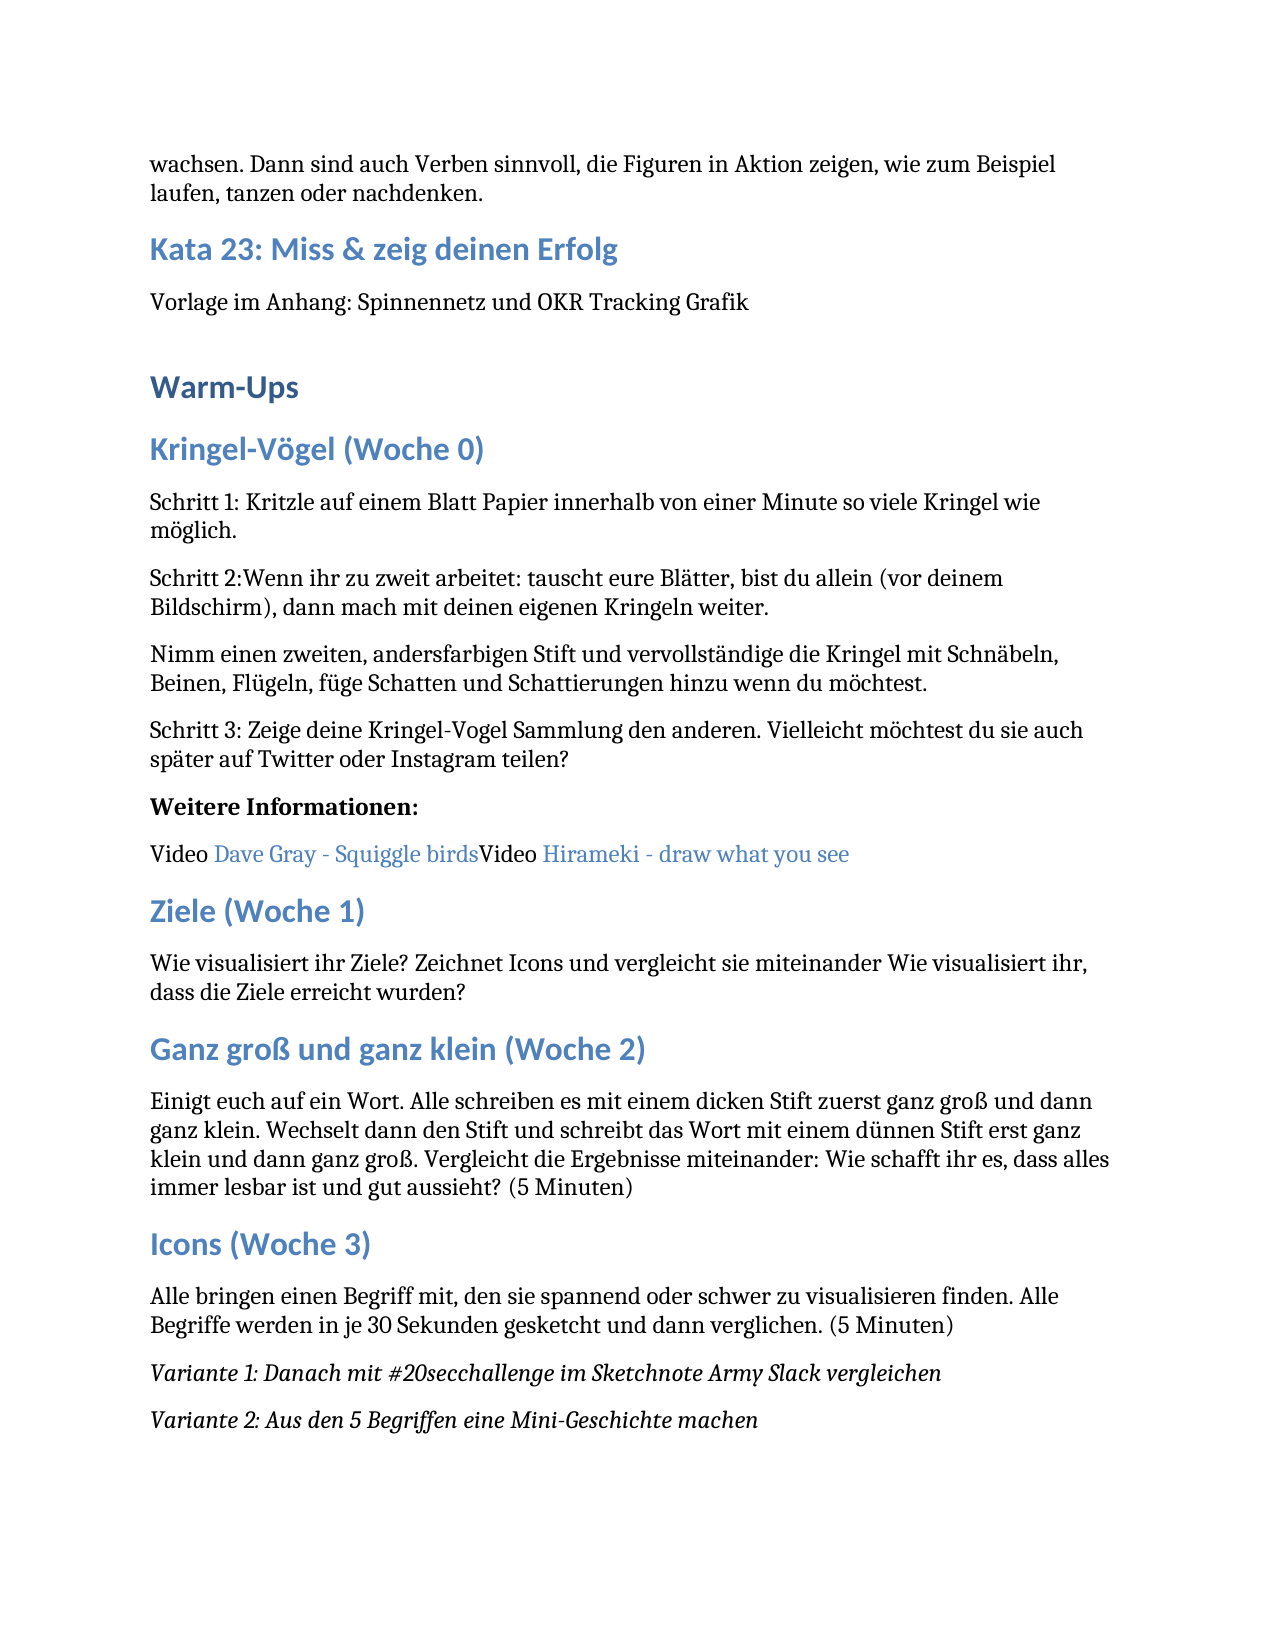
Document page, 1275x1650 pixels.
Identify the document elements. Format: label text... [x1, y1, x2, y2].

text Weitere Informationen: [150, 793, 1125, 821]
text Wie visualisiert ihr Ziele? Zeichnet Icons und vergleicht sie miteinander Wie visualisiert ihr, dass die Ziele erreicht wurden? [150, 949, 1125, 1007]
text Variante 2: Aus den 5 Begriffen eine Mini-Geschichte machen [150, 1406, 1125, 1435]
subtitle Icons (Woche 3) [150, 1223, 1125, 1263]
text Video Dave Gray - Squiggle birdsVideo Hirameki - draw what you see [150, 840, 1125, 869]
subtitle Warm-Ups [150, 367, 1125, 407]
text Einigt euch auf ein Wort. Alle schreiben es mit einem dicken Stift zuerst ganz groß und dann ganz klein. Wechselt dann den Stift und schreibt das Wort mit einem dünnen Stift erst ganz klein und dann ganz groß. Vergleicht die Ergebnisse miteinander: Wie schafft ihr es, dass alles immer lesbar ist und gut aussieht? (5 Minuten) [150, 1087, 1125, 1202]
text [150, 150, 1125, 207]
subtitle Ziele (Woche 1) [150, 890, 1125, 930]
text Vorlage im Anhang: Spinnennetz und OKR Tracking Grafik [150, 288, 1125, 317]
text Schritt 2:Wenn ihr zu zweit arbeitet: tauscht eure Blätter, bist du allein (vor deinem Bildschirm), dann mach mit deinen eigenen Kringeln weiter. [150, 564, 1125, 621]
subtitle Kata 23: Miss & zeig deinen Erfolg [150, 228, 1125, 269]
text Schritt 1: Kritzle auf einem Blatt Papier innerhalb von einer Minute so viele Kringel wie möglich. [150, 488, 1125, 545]
text Alle bringen einen Begriff mit, den sie spannend oder schwer zu visualisieren finden. Alle Begriffe werden in je 30 Sekunden gesketcht und dann verglichen. (5 Minuten) [150, 1282, 1125, 1340]
text Nimm einen zweiten, andersfarbigen Stift und vervollständige die Kringel mit Schnäbeln, Beinen, Flügeln, füge Schatten und Schattierungen hinzu wenn du möchtest. [150, 640, 1125, 698]
subtitle Ganz groß und ganz klein (Woche 2) [150, 1027, 1125, 1068]
text Variante 1: Danach mit #20secchallenge im Sketchnote Army Slack vergleichen [150, 1358, 1125, 1387]
text Schritt 3: Zeige deine Kringel-Vogel Sammlung den anderen. Vielleicht möchtest du sie auch später auf Twitter oder Instagram teilen? [150, 716, 1125, 774]
subtitle Kringel-Vögel (Woche 0) [150, 428, 1125, 469]
